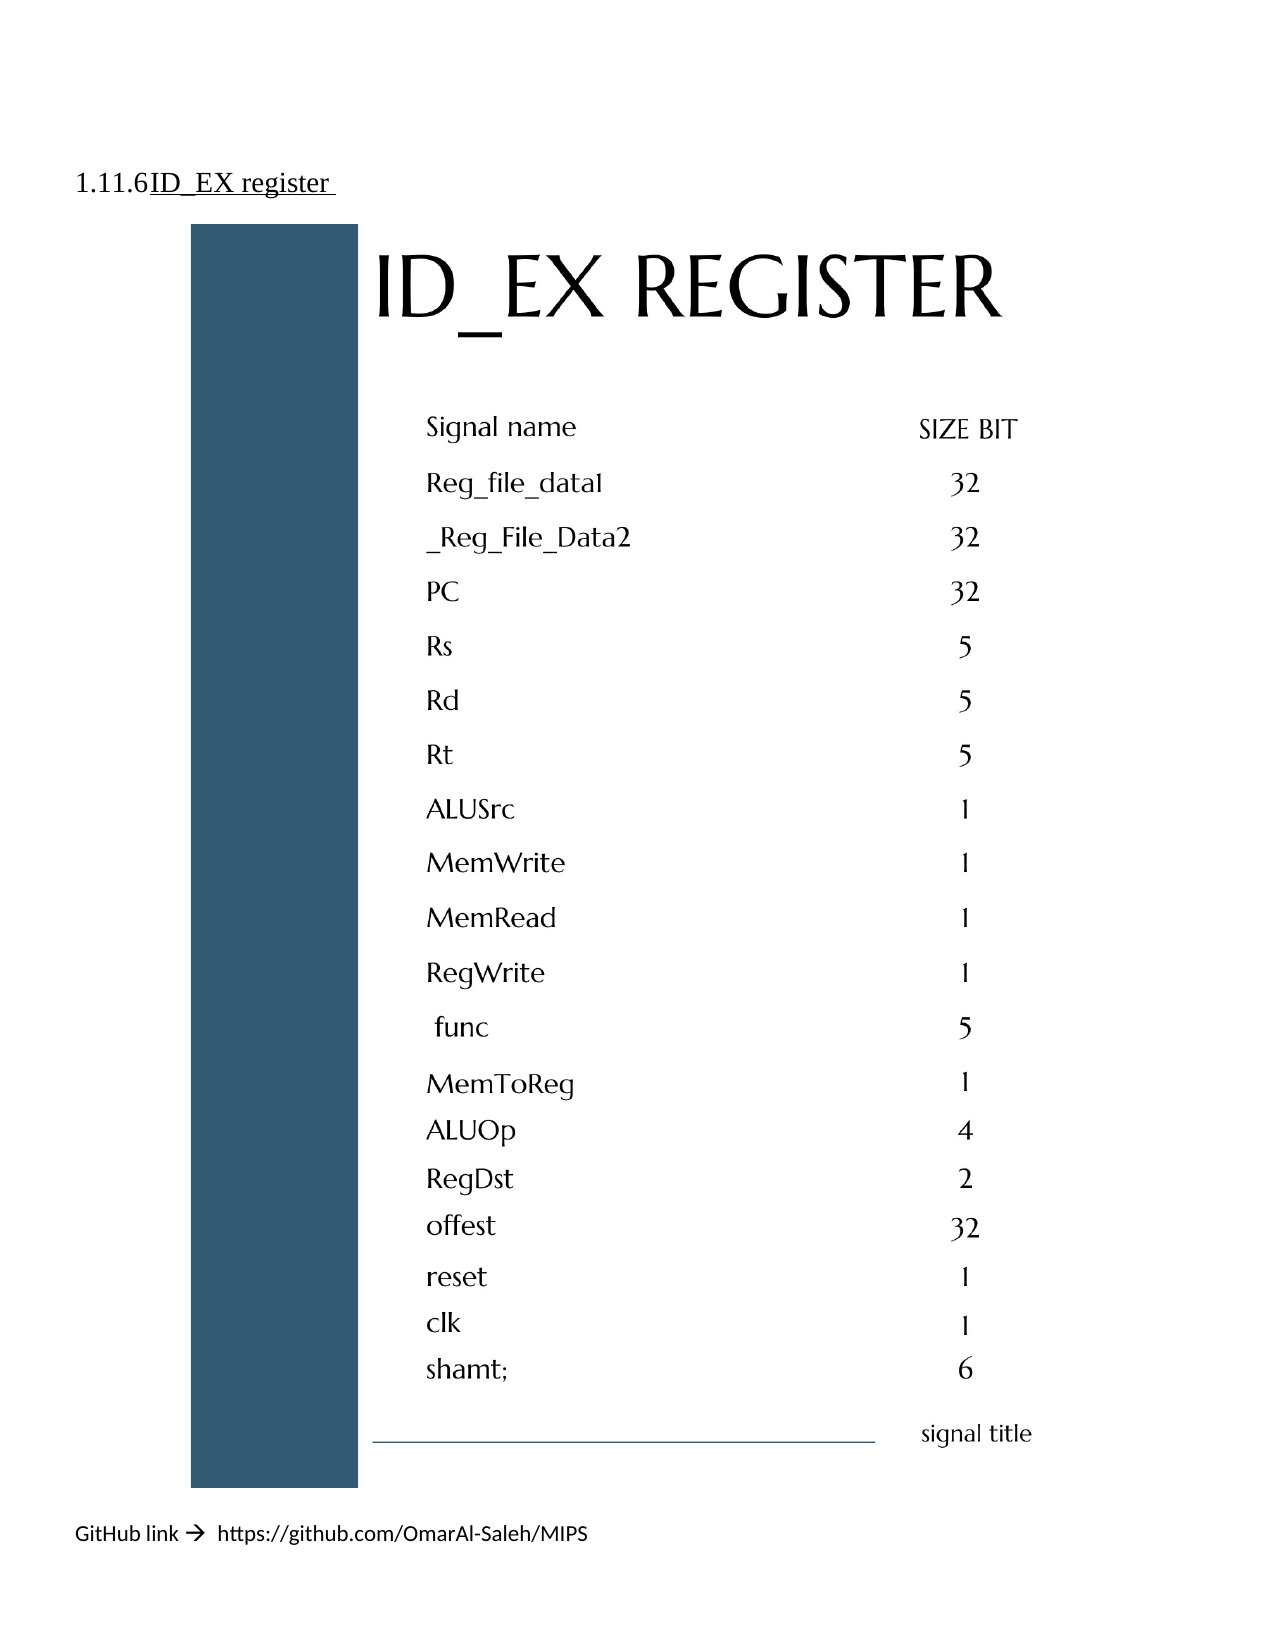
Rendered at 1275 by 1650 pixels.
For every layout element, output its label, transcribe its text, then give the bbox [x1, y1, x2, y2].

subtitle ID_EX register [75, 165, 1200, 198]
picture [190, 224, 1085, 1488]
